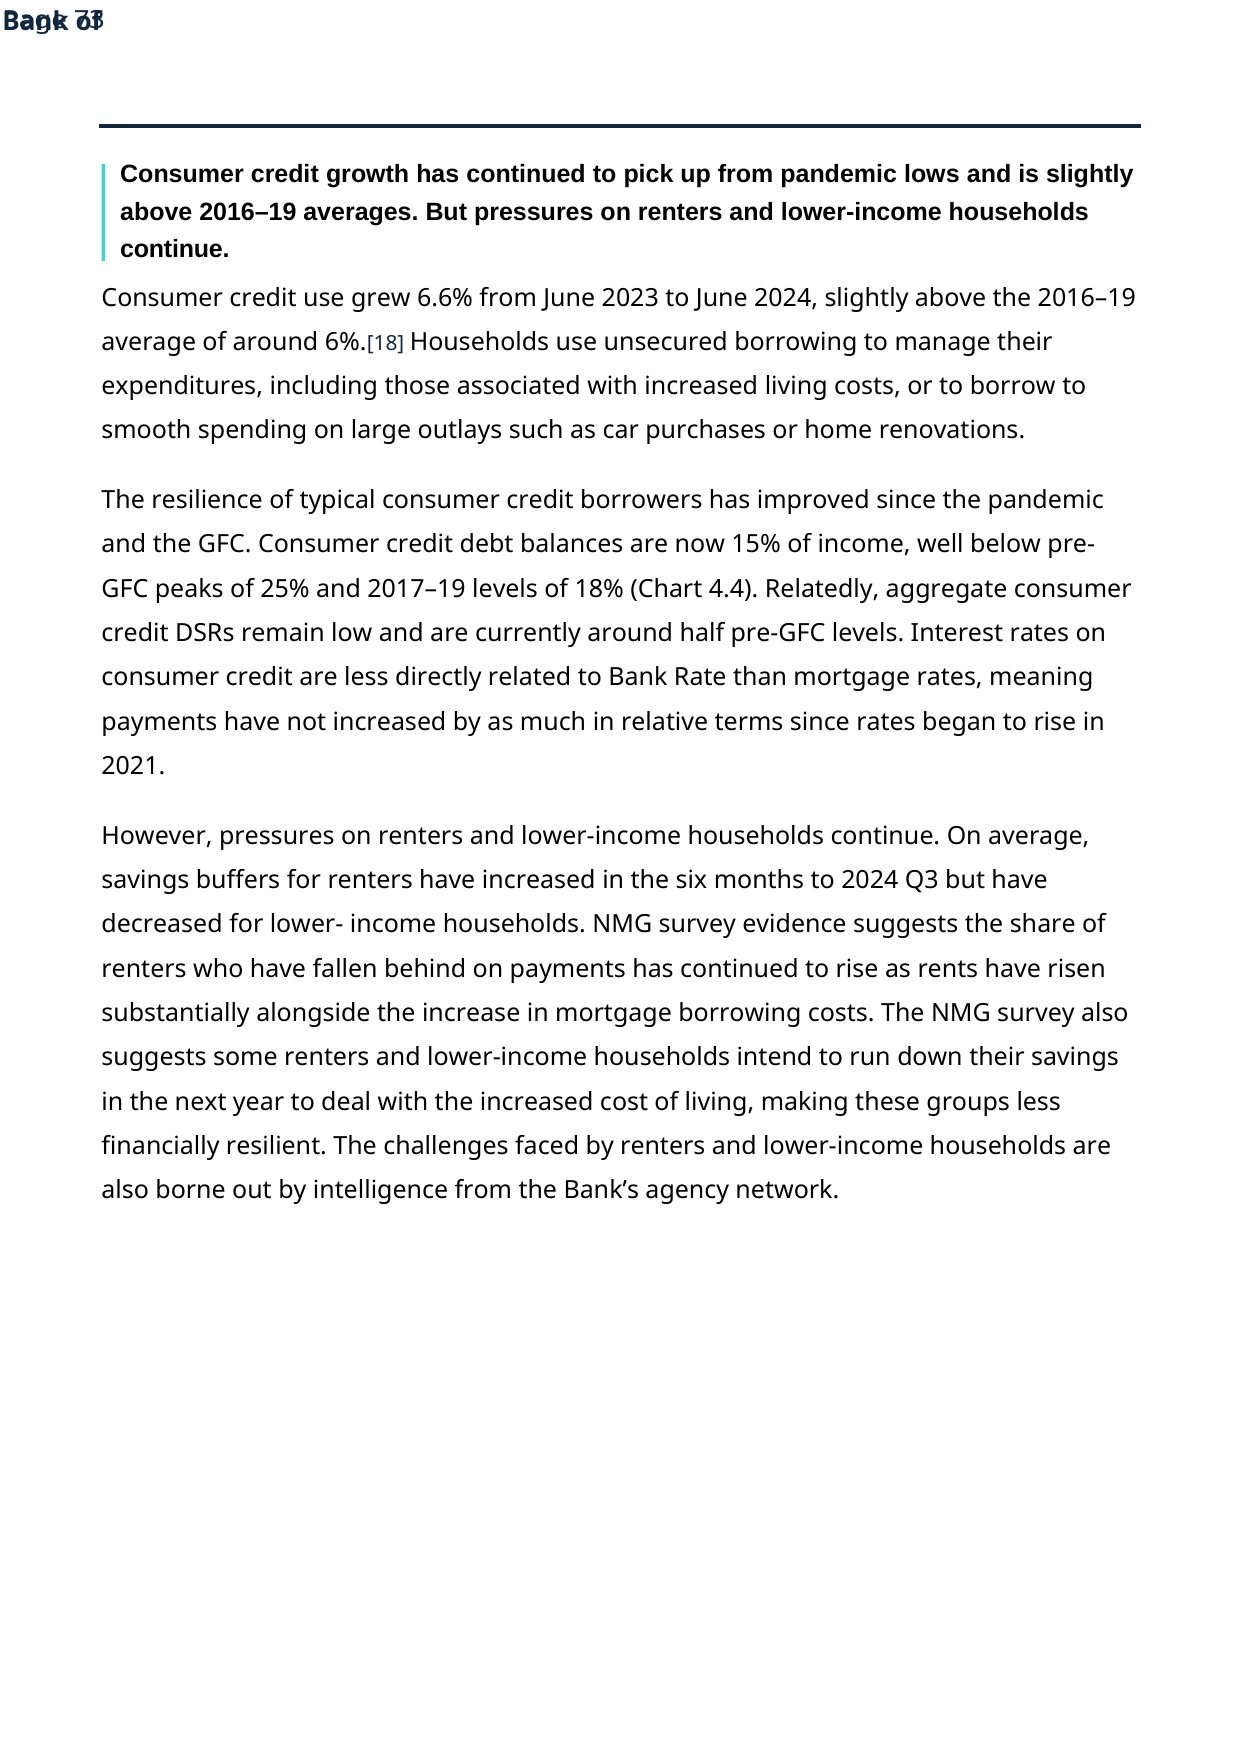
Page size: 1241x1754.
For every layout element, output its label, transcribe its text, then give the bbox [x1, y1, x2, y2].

subtitle Consumer credit growth has continued to pick up from pandemic lows and is slightly above 2016–19 averages. But pressures on renters and lower-income households continue. [120, 159, 1152, 262]
text The resilience of typical consumer credit borrowers has improved since the pandemic and the GFC. Consumer credit debt balances are now 15% of income, well below pre-GFC peaks of 25% and 2017–19 levels of 18% (Chart 4.4). Relatedly, aggregate consumer credit DSRs remain low and are currently around half pre-GFC levels. Interest rates on consumer credit are less directly related to Bank Rate than mortgage rates, meaning payments have not increased by as much in relative terms since rates began to rise in 2021. [101, 482, 1138, 781]
text Consumer credit use grew 6.6% from June 2023 to June 2024, slightly above the 2016–19 average of around 6%.[18] Households use unsecured borrowing to manage their expenditures, including those associated with increased living costs, or to borrow to smooth spending on large outlays such as car purchases or home renovations. [101, 279, 1139, 446]
text However, pressures on renters and lower-income households continue. On average, savings buffers for renters have increased in the six months to 2024 Q3 but have decreased for lower- income households. NMG survey evidence suggests the share of renters who have fallen behind on payments has continued to rise as rents have risen substantially alongside the increase in mortgage borrowing costs. The NMG survey also suggests some renters and lower-income households intend to run down their savings in the next year to deal with the increased cost of living, making these groups less financially resilient. The challenges faced by renters and lower-income households are also borne out by intelligence from the Bank’s agency network. [101, 817, 1138, 1206]
